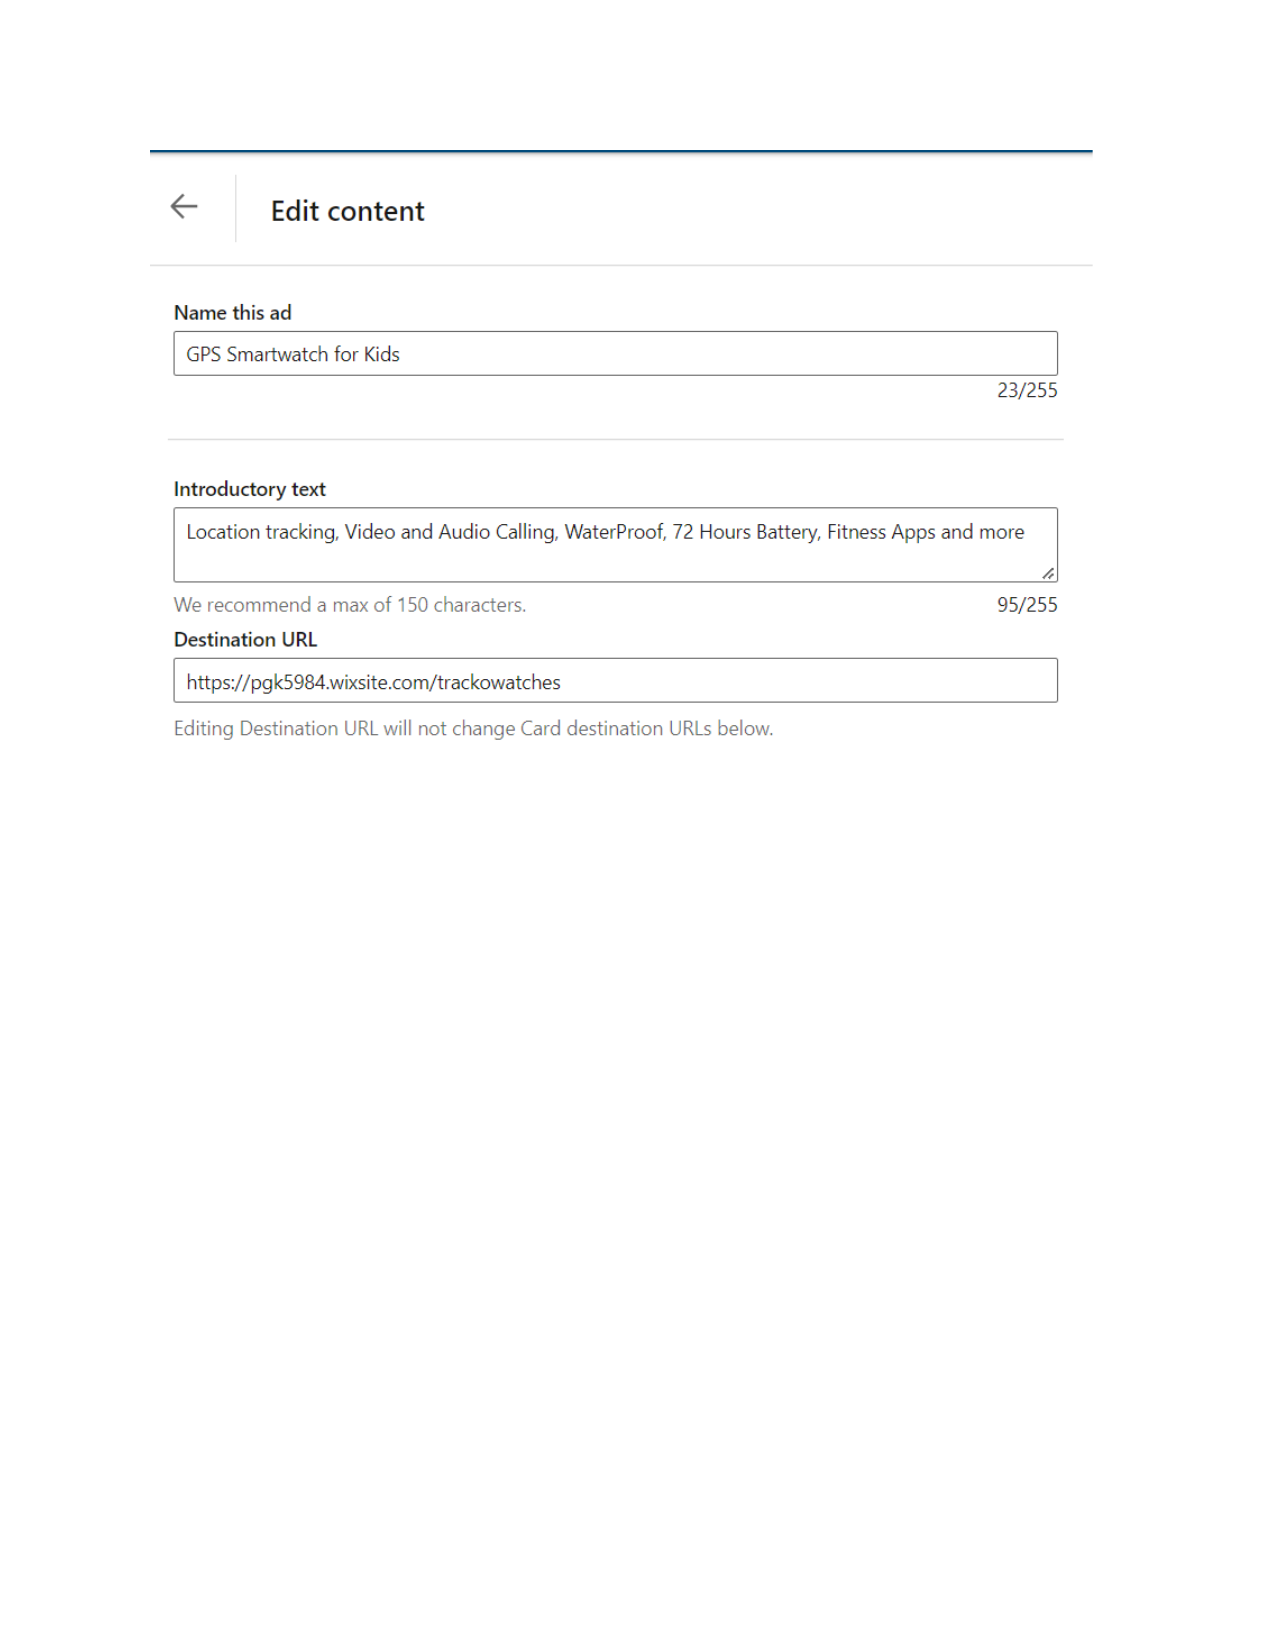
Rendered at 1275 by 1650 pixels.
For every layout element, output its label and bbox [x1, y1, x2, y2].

picture [150, 150, 1093, 769]
